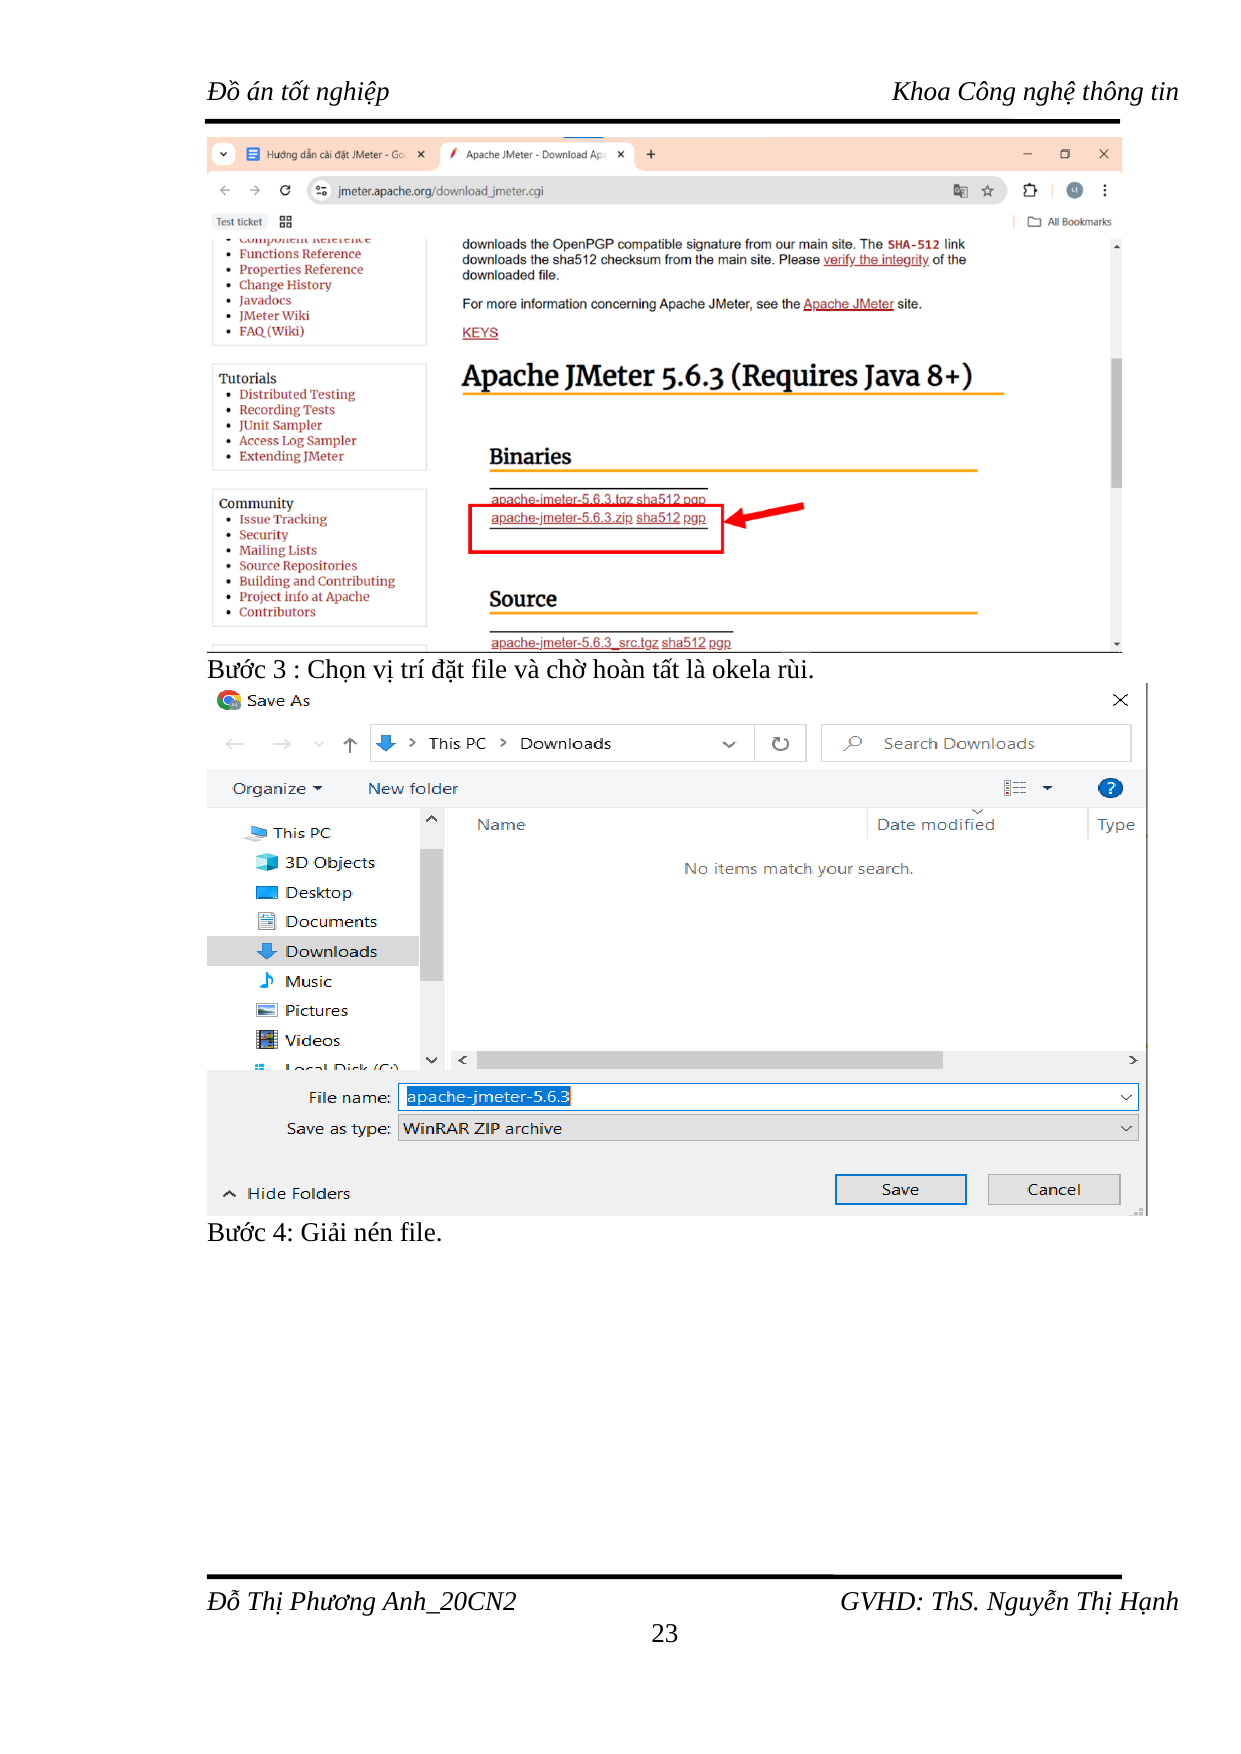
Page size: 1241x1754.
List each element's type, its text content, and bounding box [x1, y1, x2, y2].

text Bước 3 : Chọn vị trí đặt file và chờ hoàn tất là okela rùi. [207, 653, 1122, 683]
picture [206, 683, 1148, 1216]
picture [206, 137, 1123, 653]
text Bước 4: Giải nén file. [207, 1216, 1122, 1247]
